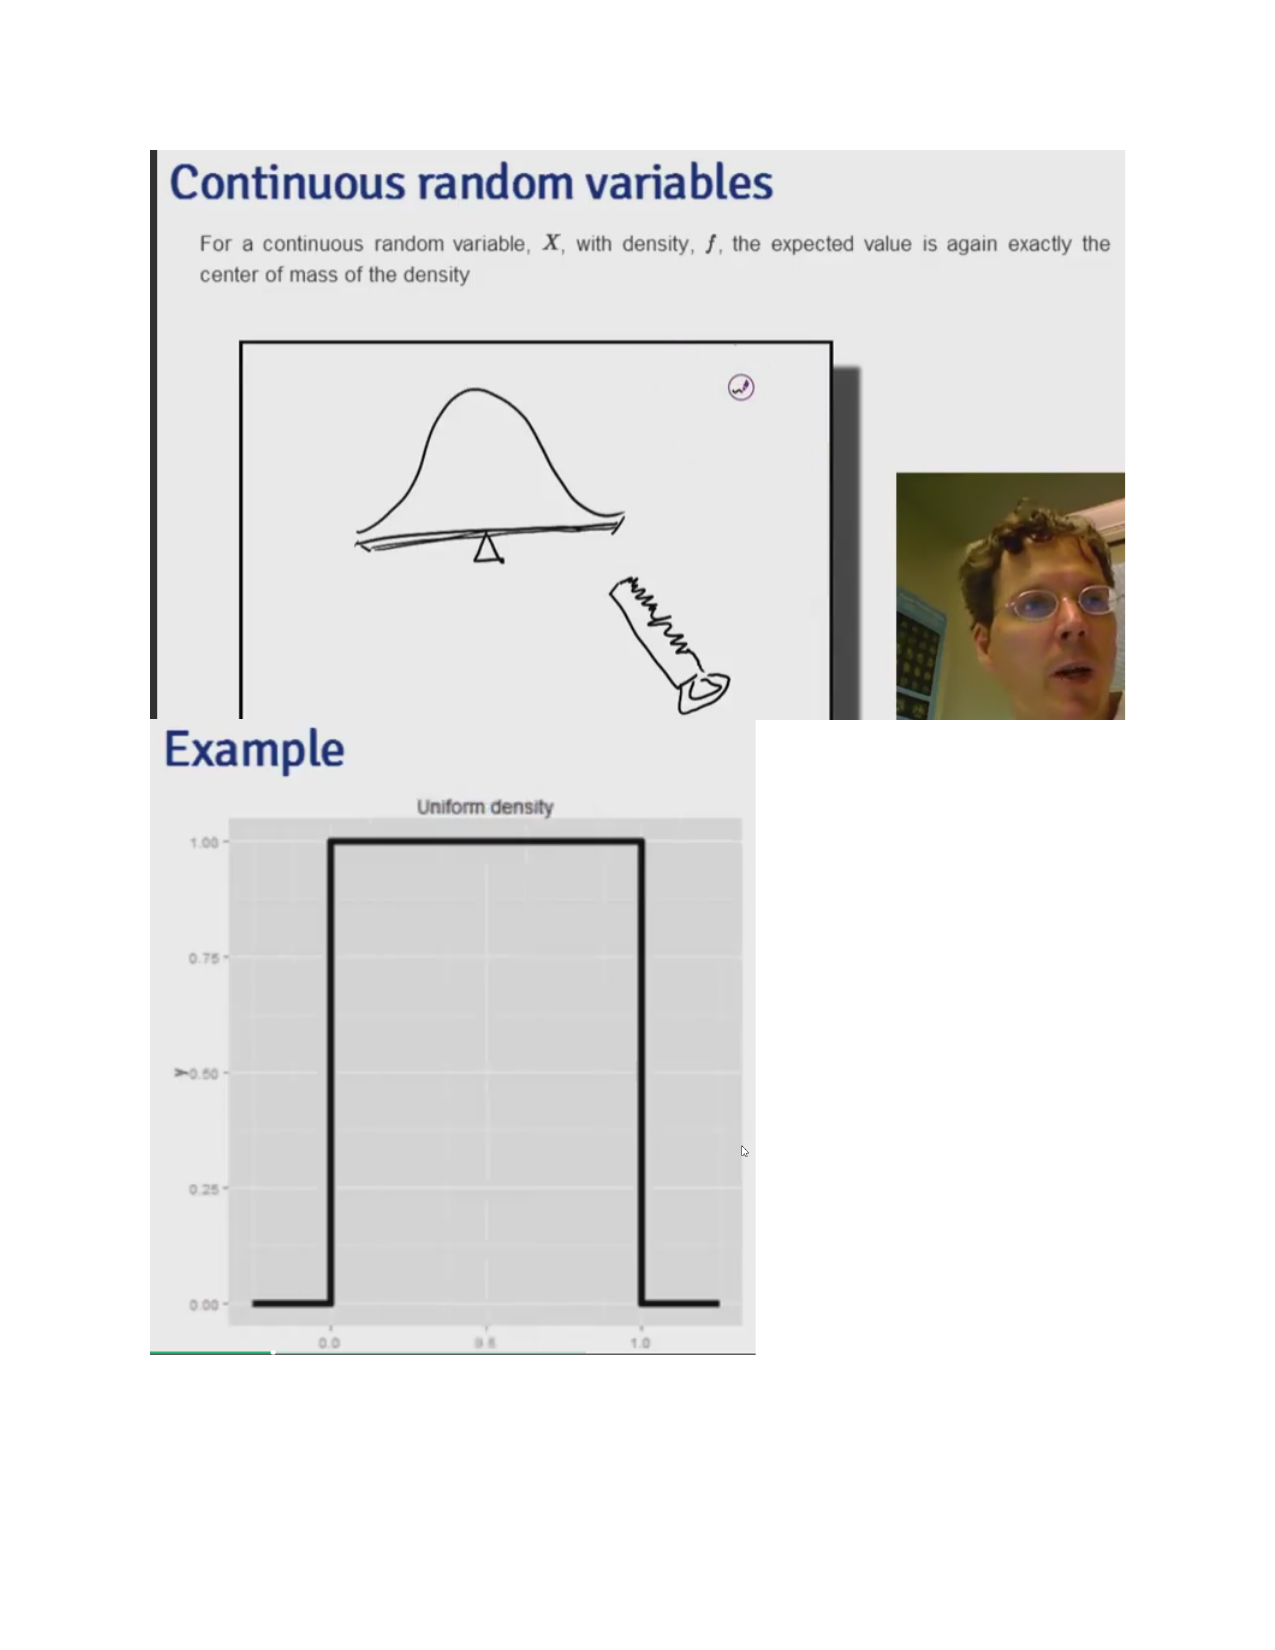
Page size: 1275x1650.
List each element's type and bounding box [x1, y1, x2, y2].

picture [150, 150, 1125, 1355]
